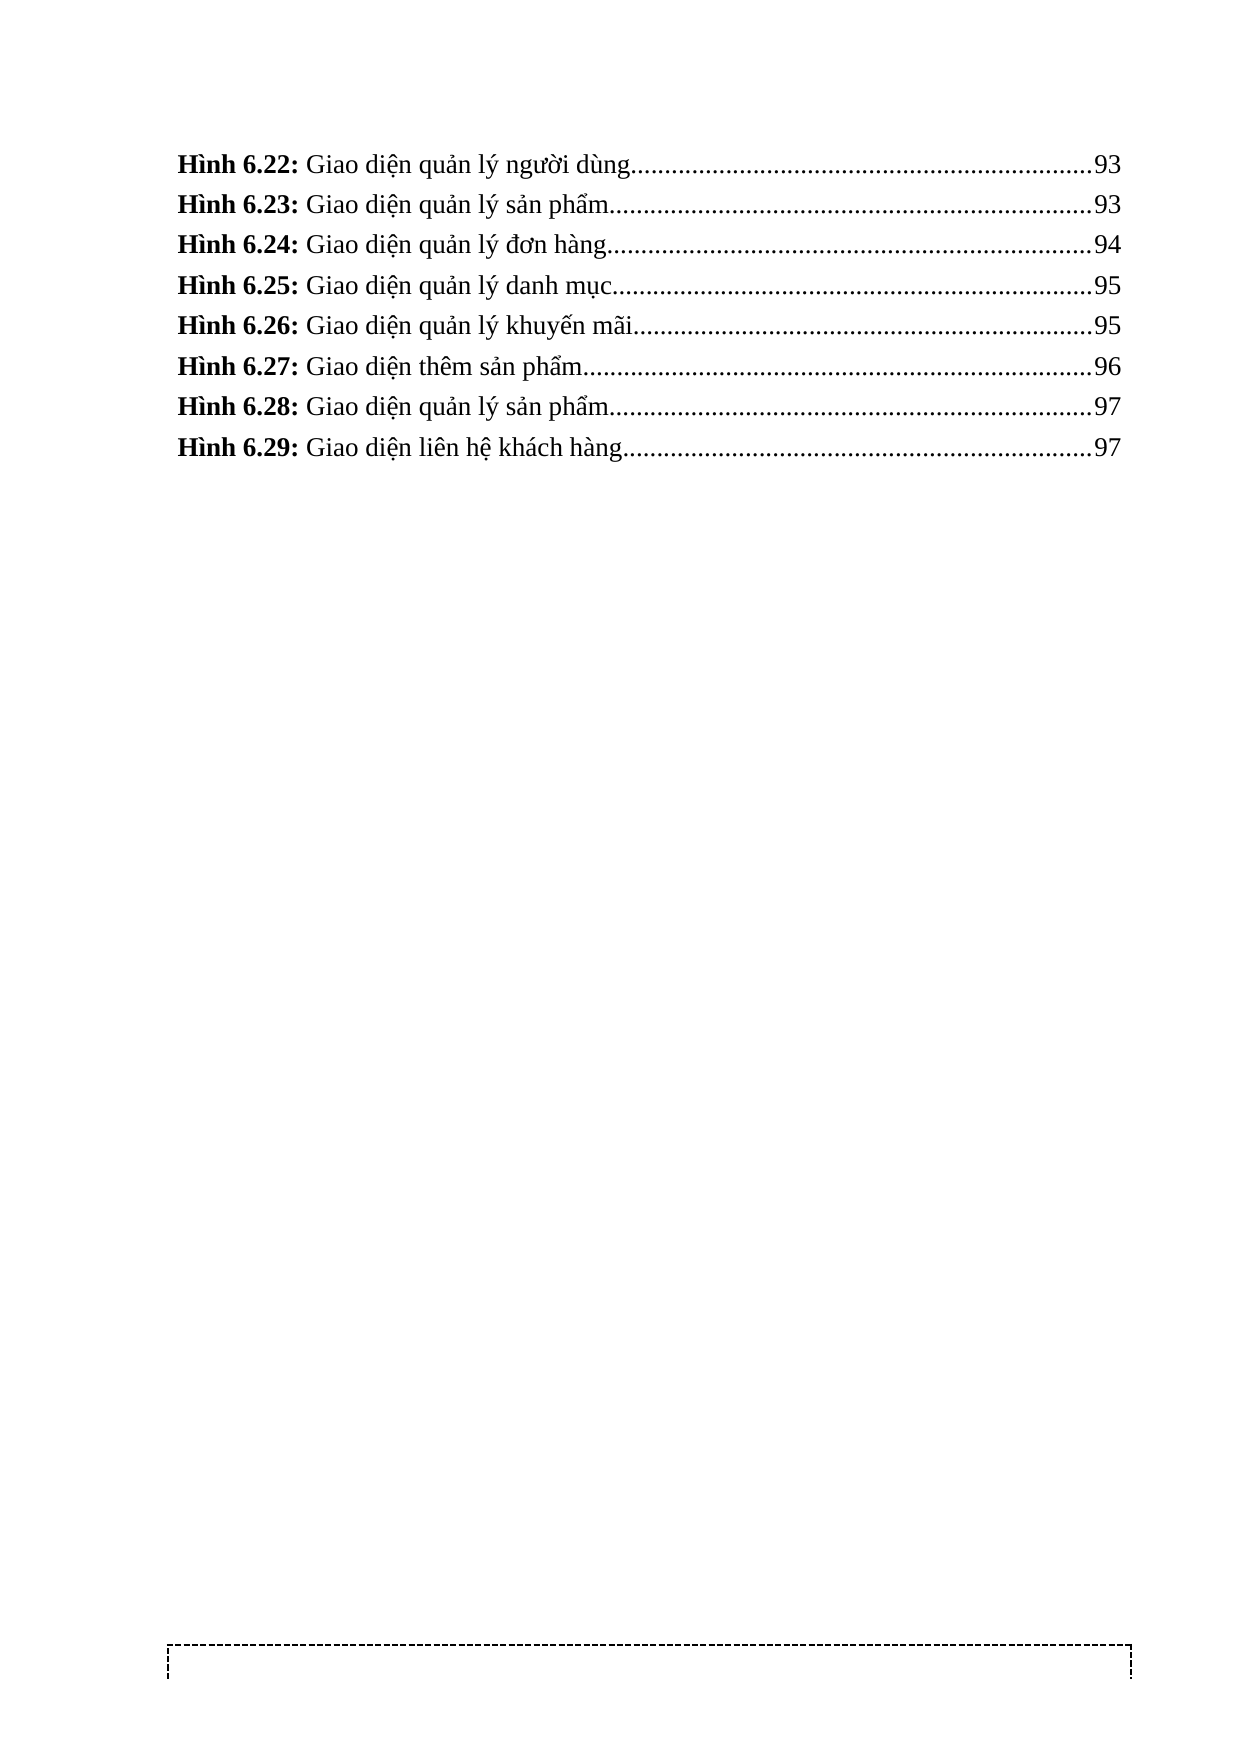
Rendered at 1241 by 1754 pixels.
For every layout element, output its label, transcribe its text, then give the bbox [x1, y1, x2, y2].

text Hình 6.26: Giao diện quản lý khuyến mãi 95 [177, 309, 1122, 341]
text Hình 6.25: Giao diện quản lý danh mục 95 [177, 269, 1122, 300]
text Hình 6.27: Giao diện thêm sản phẩm 96 [177, 350, 1122, 381]
text Hình 6.23: Giao diện quản lý sản phẩm 93 [177, 188, 1122, 219]
text Hình 6.29: Giao diện liên hệ khách hàng 97 [177, 431, 1122, 462]
text Hình 6.24: Giao diện quản lý đơn hàng 94 [177, 228, 1122, 260]
text Hình 6.22: Giao diện quản lý người dùng 93 [177, 148, 1122, 179]
text Hình 6.28: Giao diện quản lý sản phẩm 97 [177, 390, 1122, 421]
